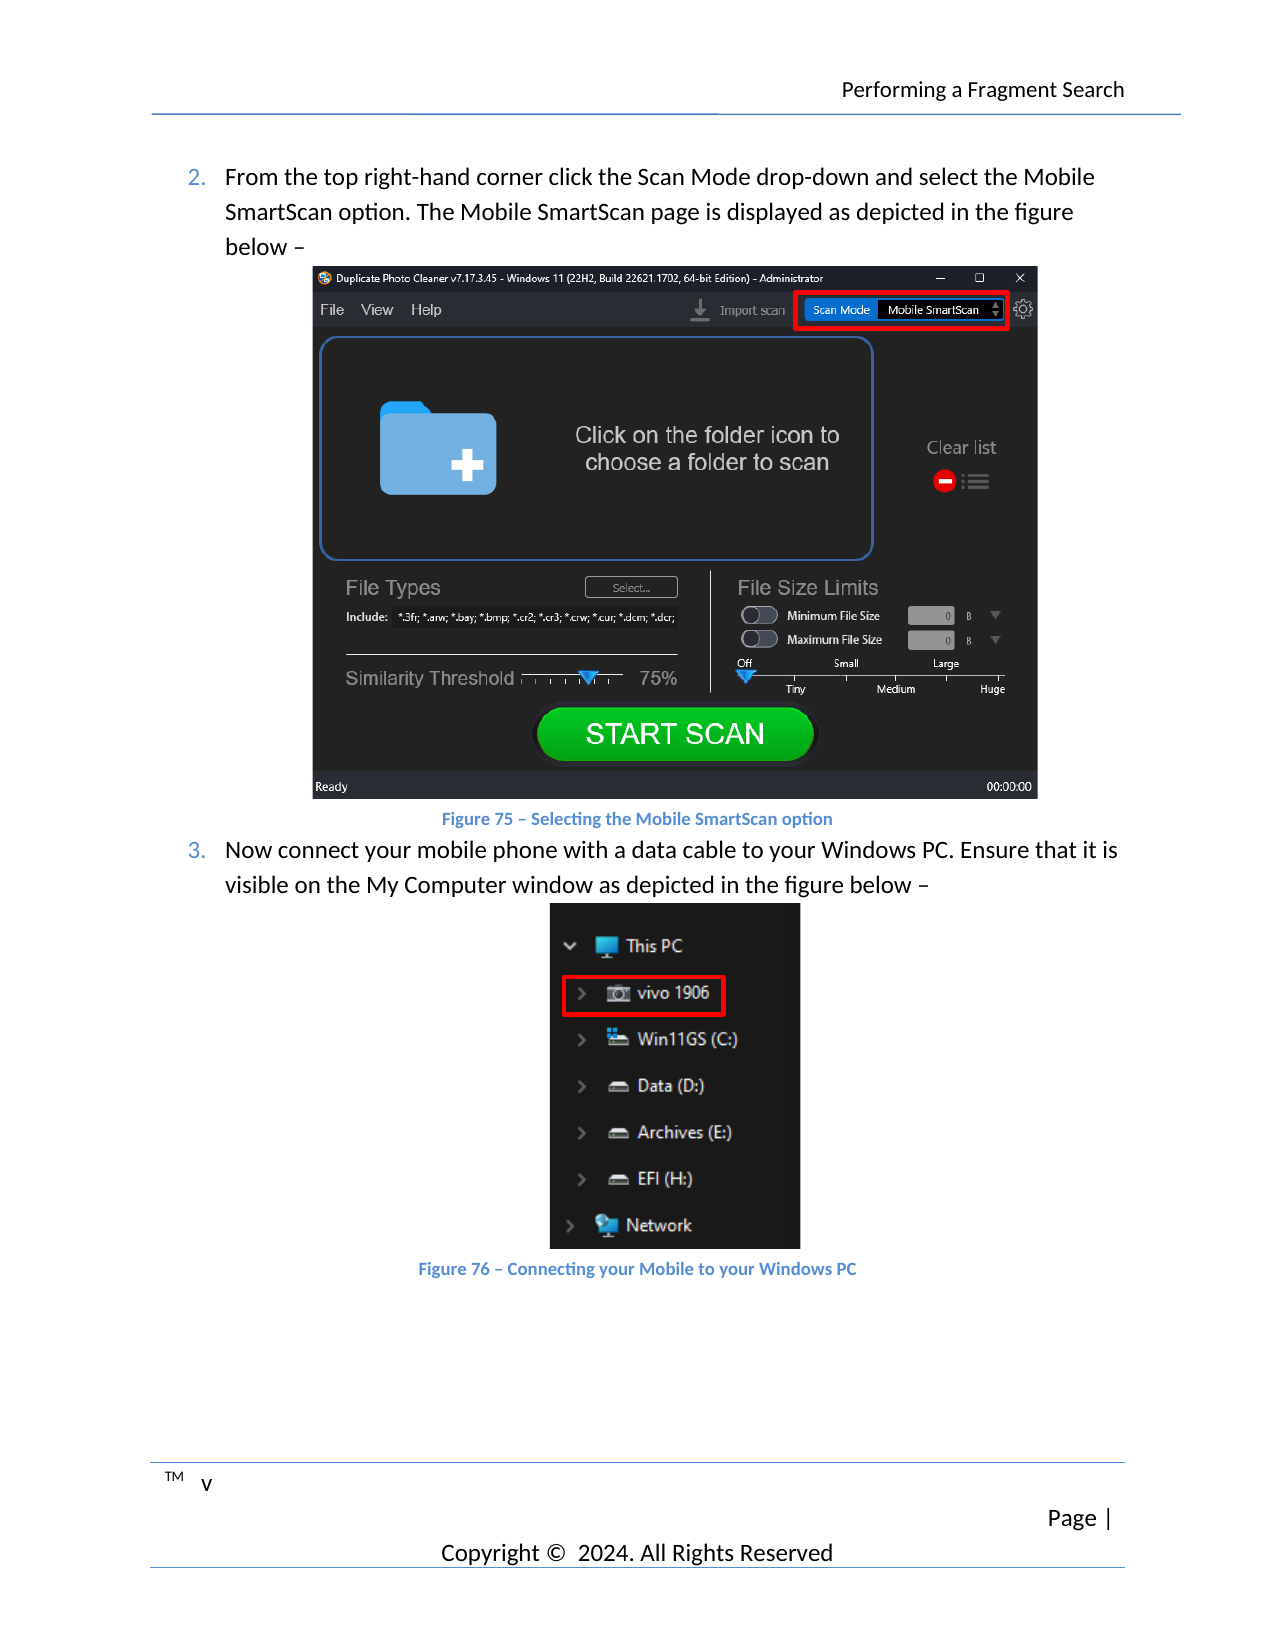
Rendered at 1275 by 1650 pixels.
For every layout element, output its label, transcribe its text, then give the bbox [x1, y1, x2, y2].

list From the top right-hand corner click the Scan Mode drop-down and select the Mobile SmartScan option. The Mobile SmartScan page is displayed as depicted in the figure below – [187, 161, 1125, 262]
picture [312, 266, 1038, 799]
text Figure 75 – Selecting the Mobile SmartScan option [150, 807, 1125, 830]
text Figure 76 – Connecting your Mobile to your Windows PC [150, 1257, 1125, 1280]
list Now connect your mobile phone with a data cable to your Windows PC. Ensure that it is visible on the My Computer window as depicted in the figure below – [187, 834, 1125, 899]
picture [549, 903, 801, 1249]
